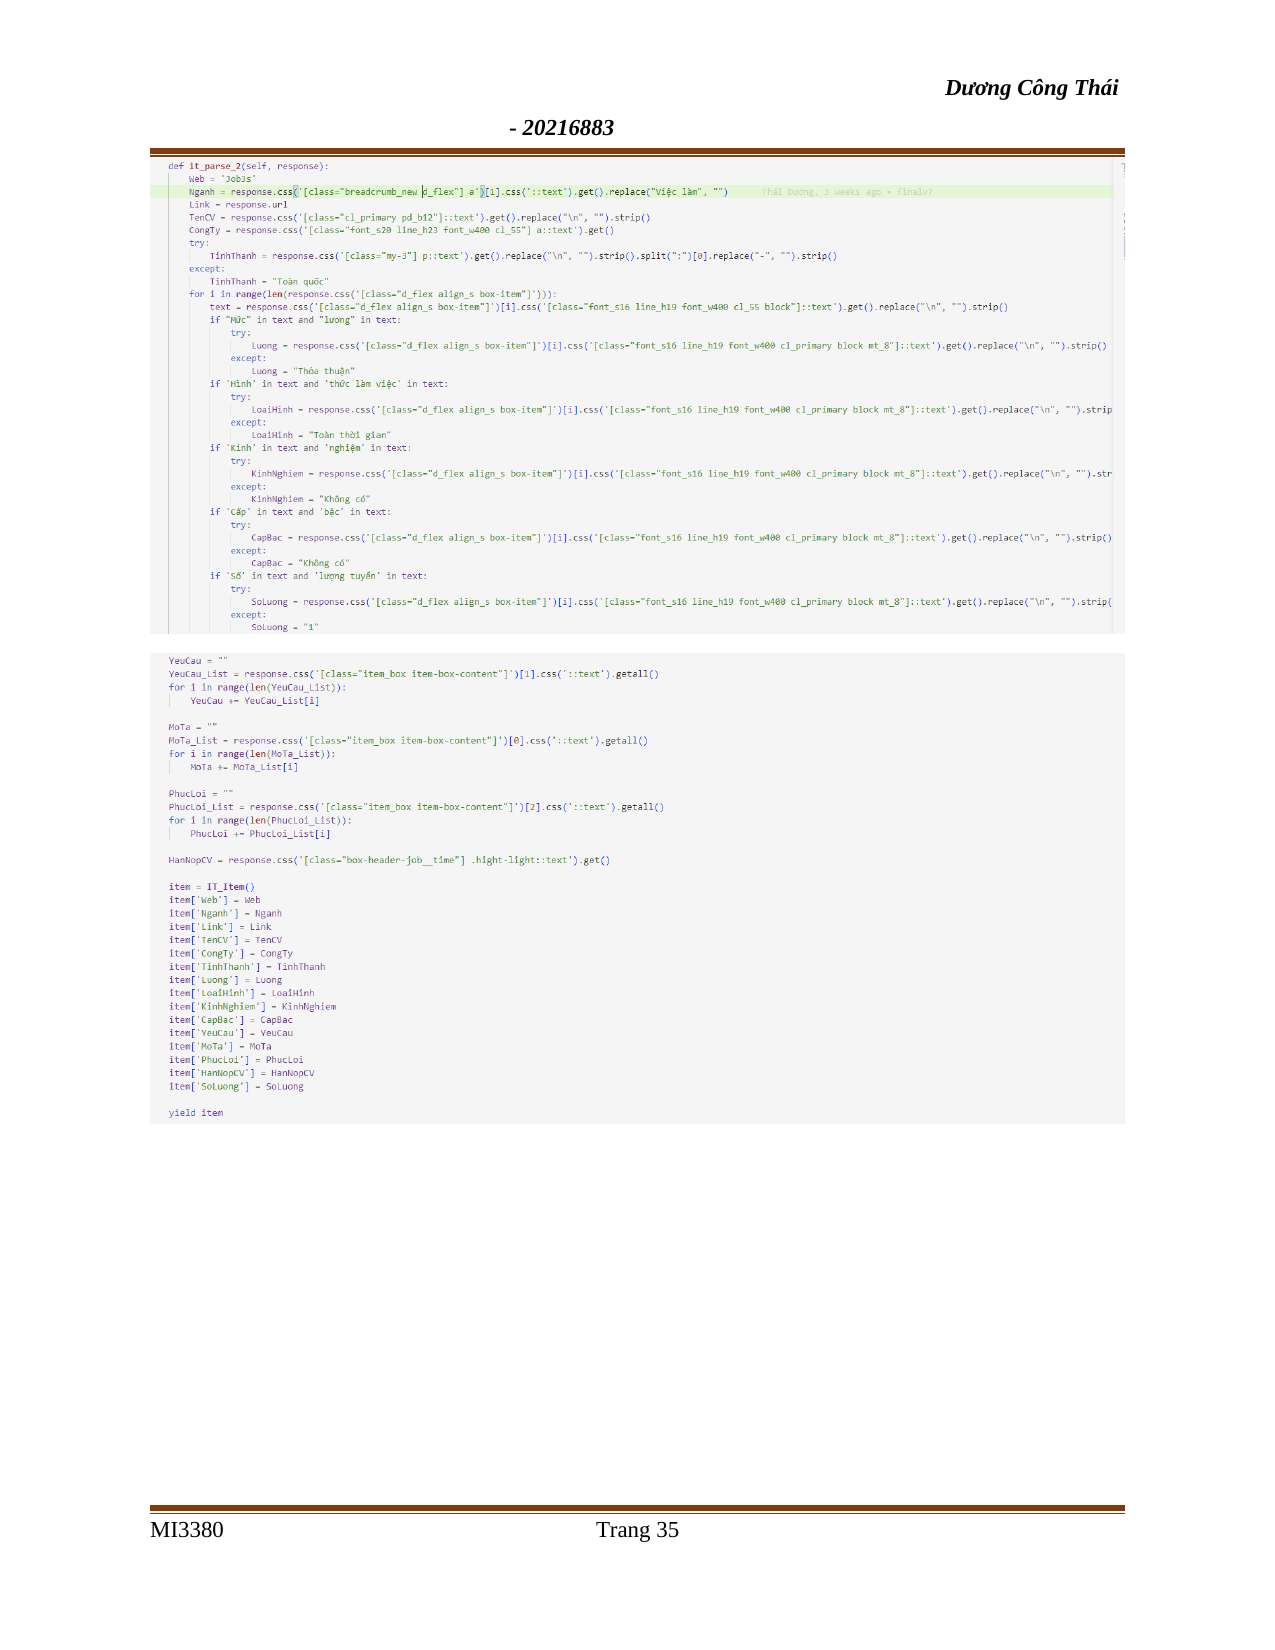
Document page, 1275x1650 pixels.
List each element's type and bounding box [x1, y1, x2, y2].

picture [150, 653, 1125, 1124]
picture [150, 157, 1125, 634]
